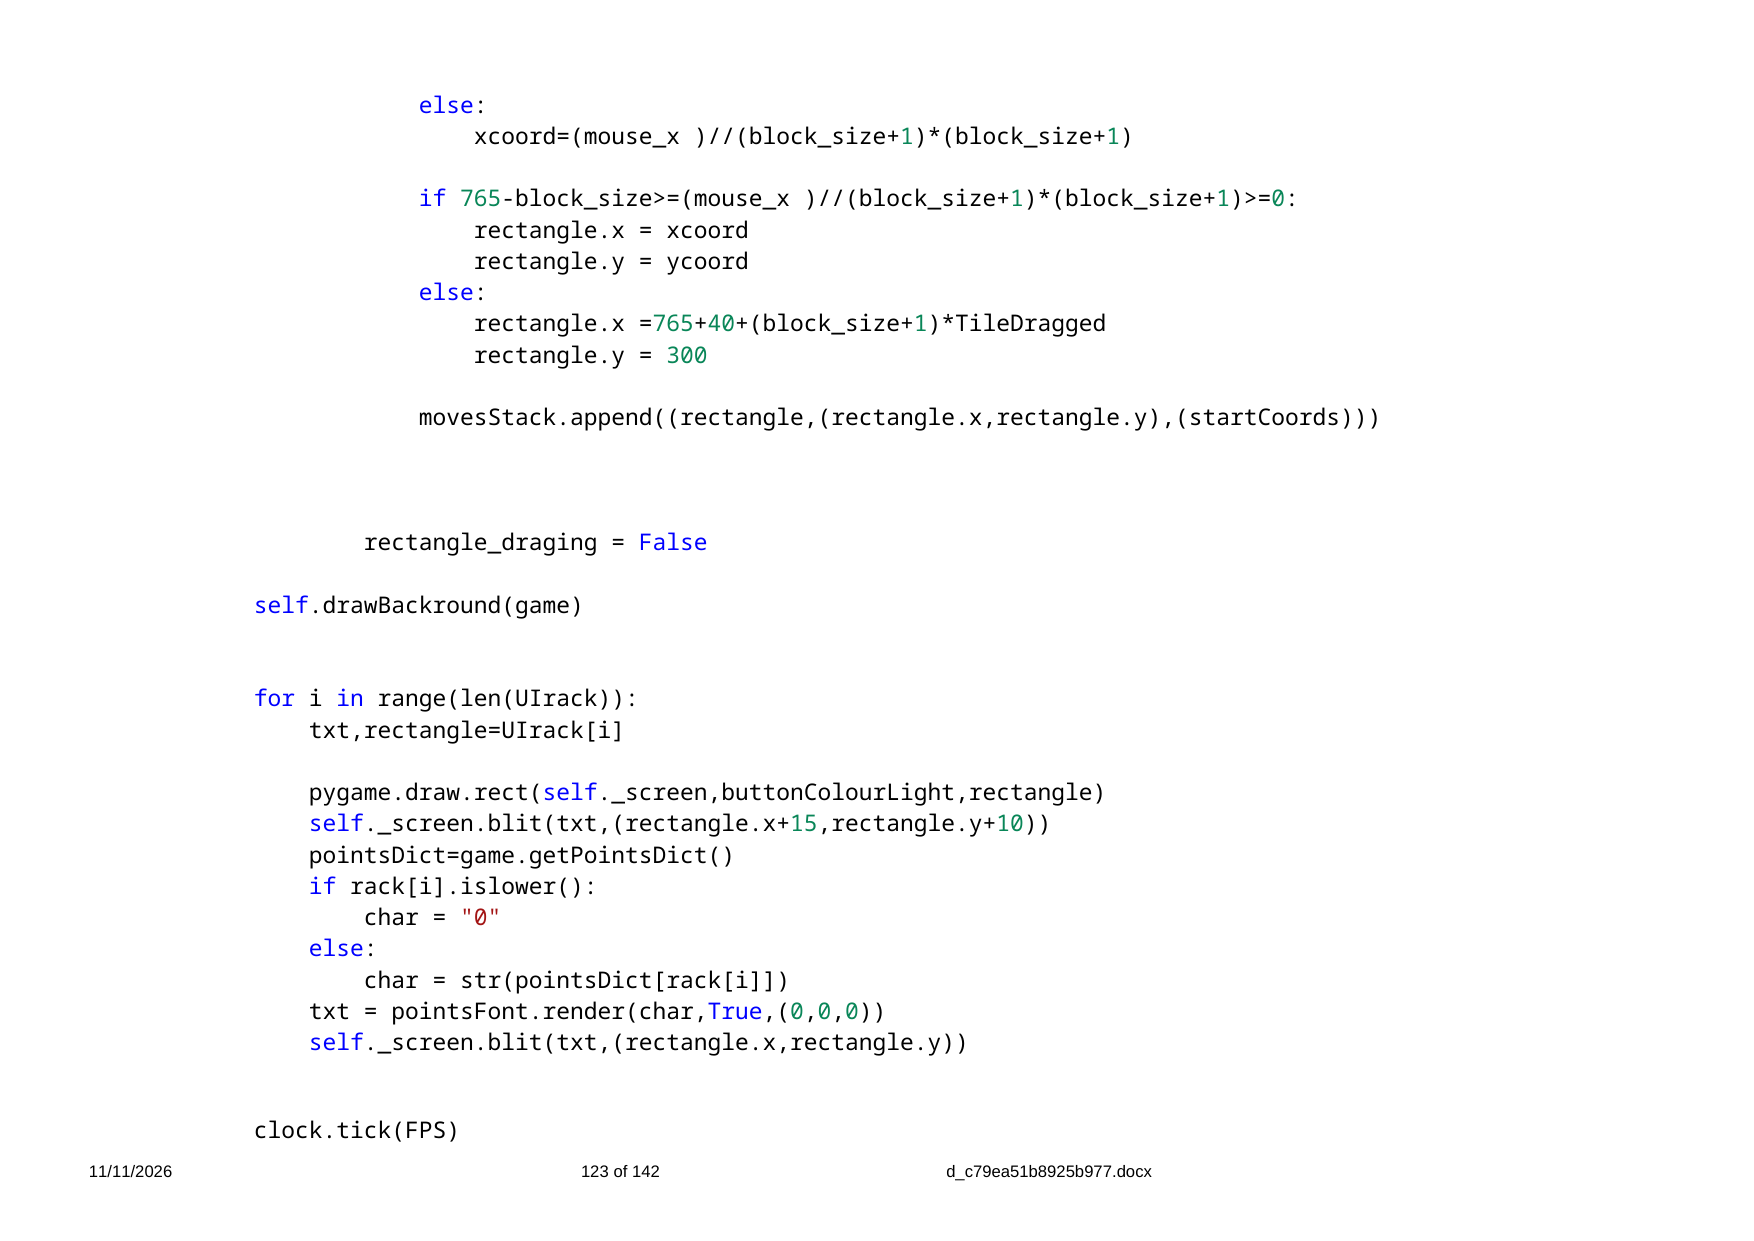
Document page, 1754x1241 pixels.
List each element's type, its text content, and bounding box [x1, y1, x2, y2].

text pygame.draw.rect(self._screen,buttonColourLight,rectangle) [89, 776, 1665, 807]
text movesStack.append((rectangle,(rectangle.x,rectangle.y),(startCoords))) [89, 401, 1665, 432]
text txt = pointsFont.render(char,True,(0,0,0)) [89, 995, 1665, 1026]
text txt,rectangle=UIrack[i] [89, 714, 1665, 745]
text xcoord=(mouse_x )//(block_size+1)*(block_size+1) [89, 120, 1665, 151]
text clock.tick(FPS) [89, 1114, 1665, 1145]
text self._screen.blit(txt,(rectangle.x+15,rectangle.y+10)) [89, 807, 1665, 839]
text else: [89, 89, 1665, 120]
text for i in range(len(UIrack)): [89, 682, 1665, 714]
text rectangle.y = 300 [89, 339, 1665, 370]
text self.drawBackround(game) [89, 589, 1665, 620]
text self._screen.blit(txt,(rectangle.x,rectangle.y)) [89, 1026, 1665, 1057]
text char = "0" [89, 901, 1665, 932]
text else: [89, 932, 1665, 964]
text rectangle_draging = False [89, 526, 1665, 557]
text if rack[i].islower(): [89, 870, 1665, 901]
text rectangle.x =765+40+(block_size+1)*TileDragged [89, 307, 1665, 339]
text rectangle.x = xcoord [89, 214, 1665, 245]
text rectangle.y = ycoord [89, 245, 1665, 276]
text pointsDict=game.getPointsDict() [89, 839, 1665, 870]
text if 765-block_size>=(mouse_x )//(block_size+1)*(block_size+1)>=0: [89, 182, 1665, 214]
text char = str(pointsDict[rack[i]]) [89, 964, 1665, 995]
text else: [89, 276, 1665, 307]
